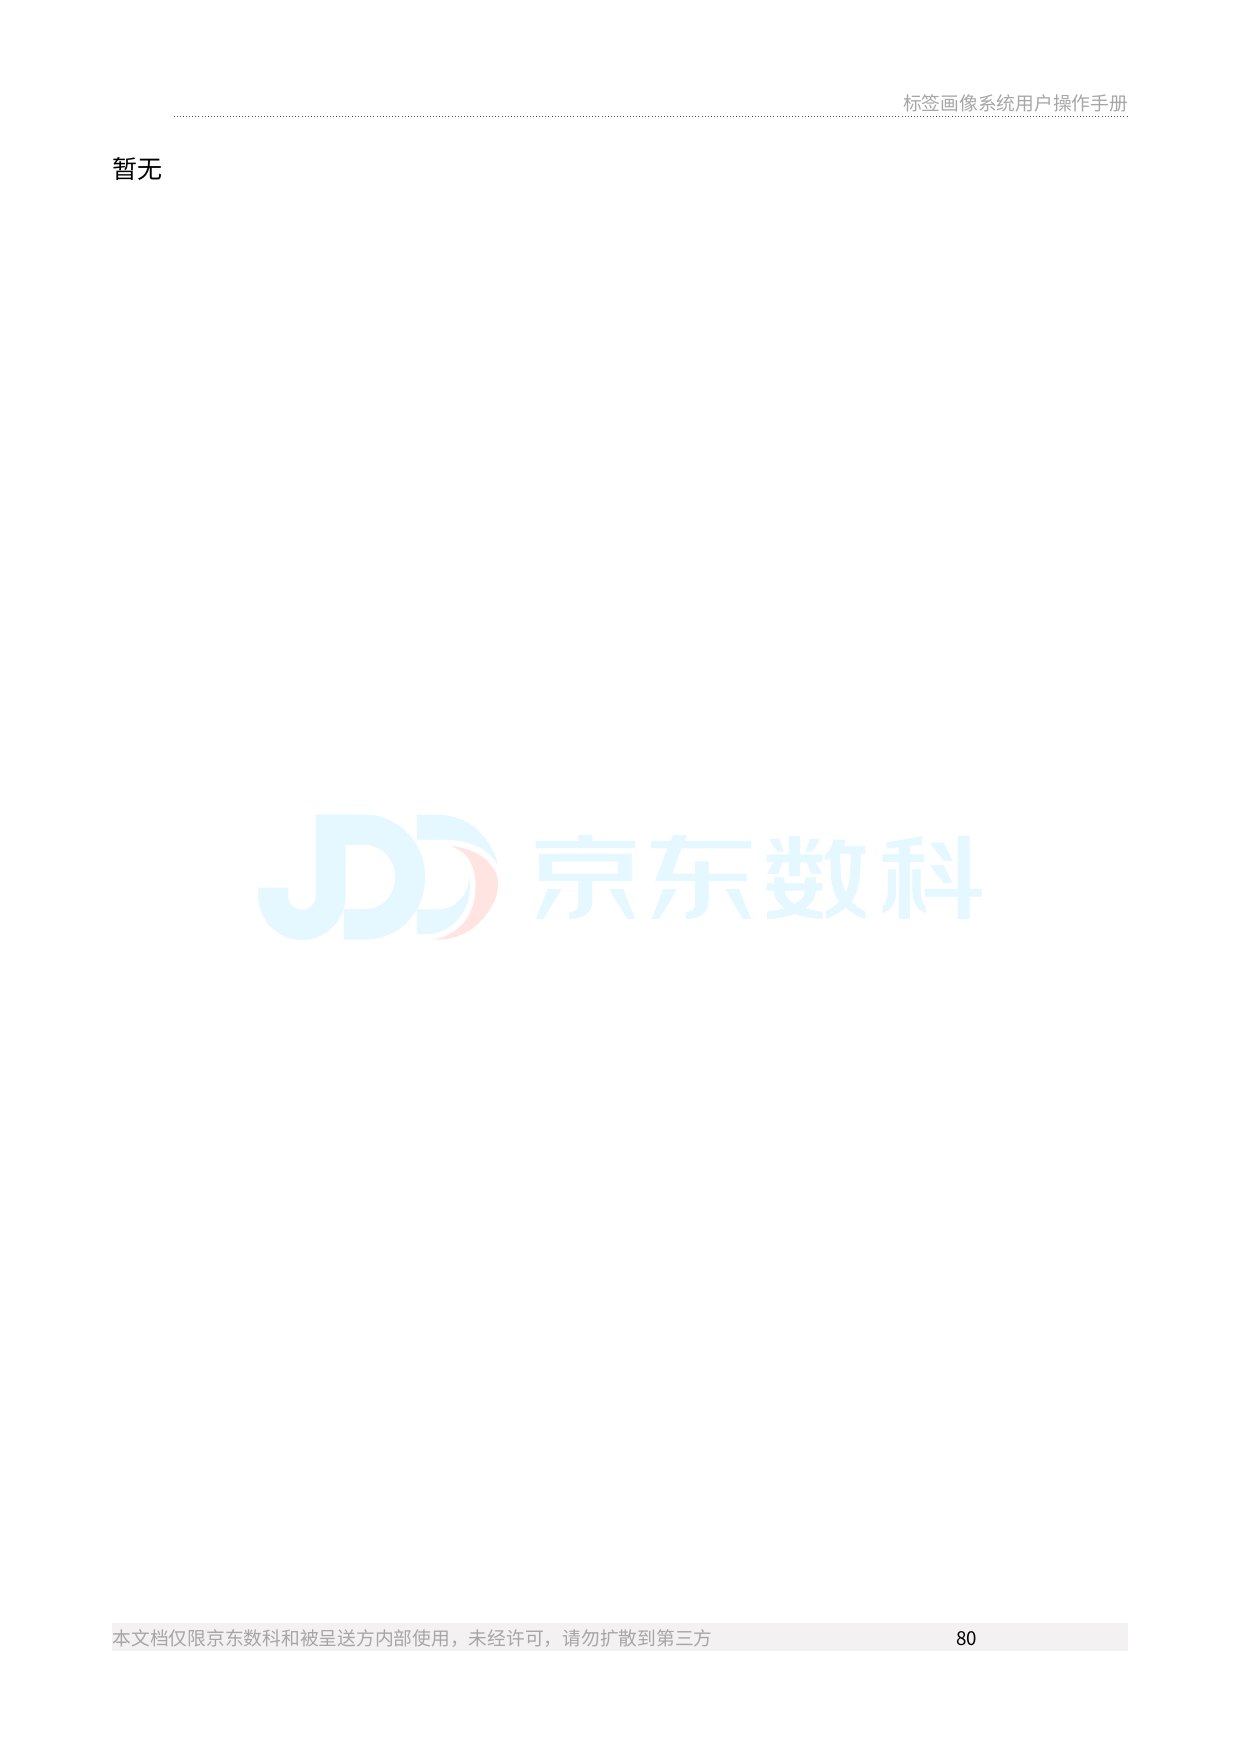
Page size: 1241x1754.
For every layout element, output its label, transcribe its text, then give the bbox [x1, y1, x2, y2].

text 暂无 [112, 150, 1128, 186]
